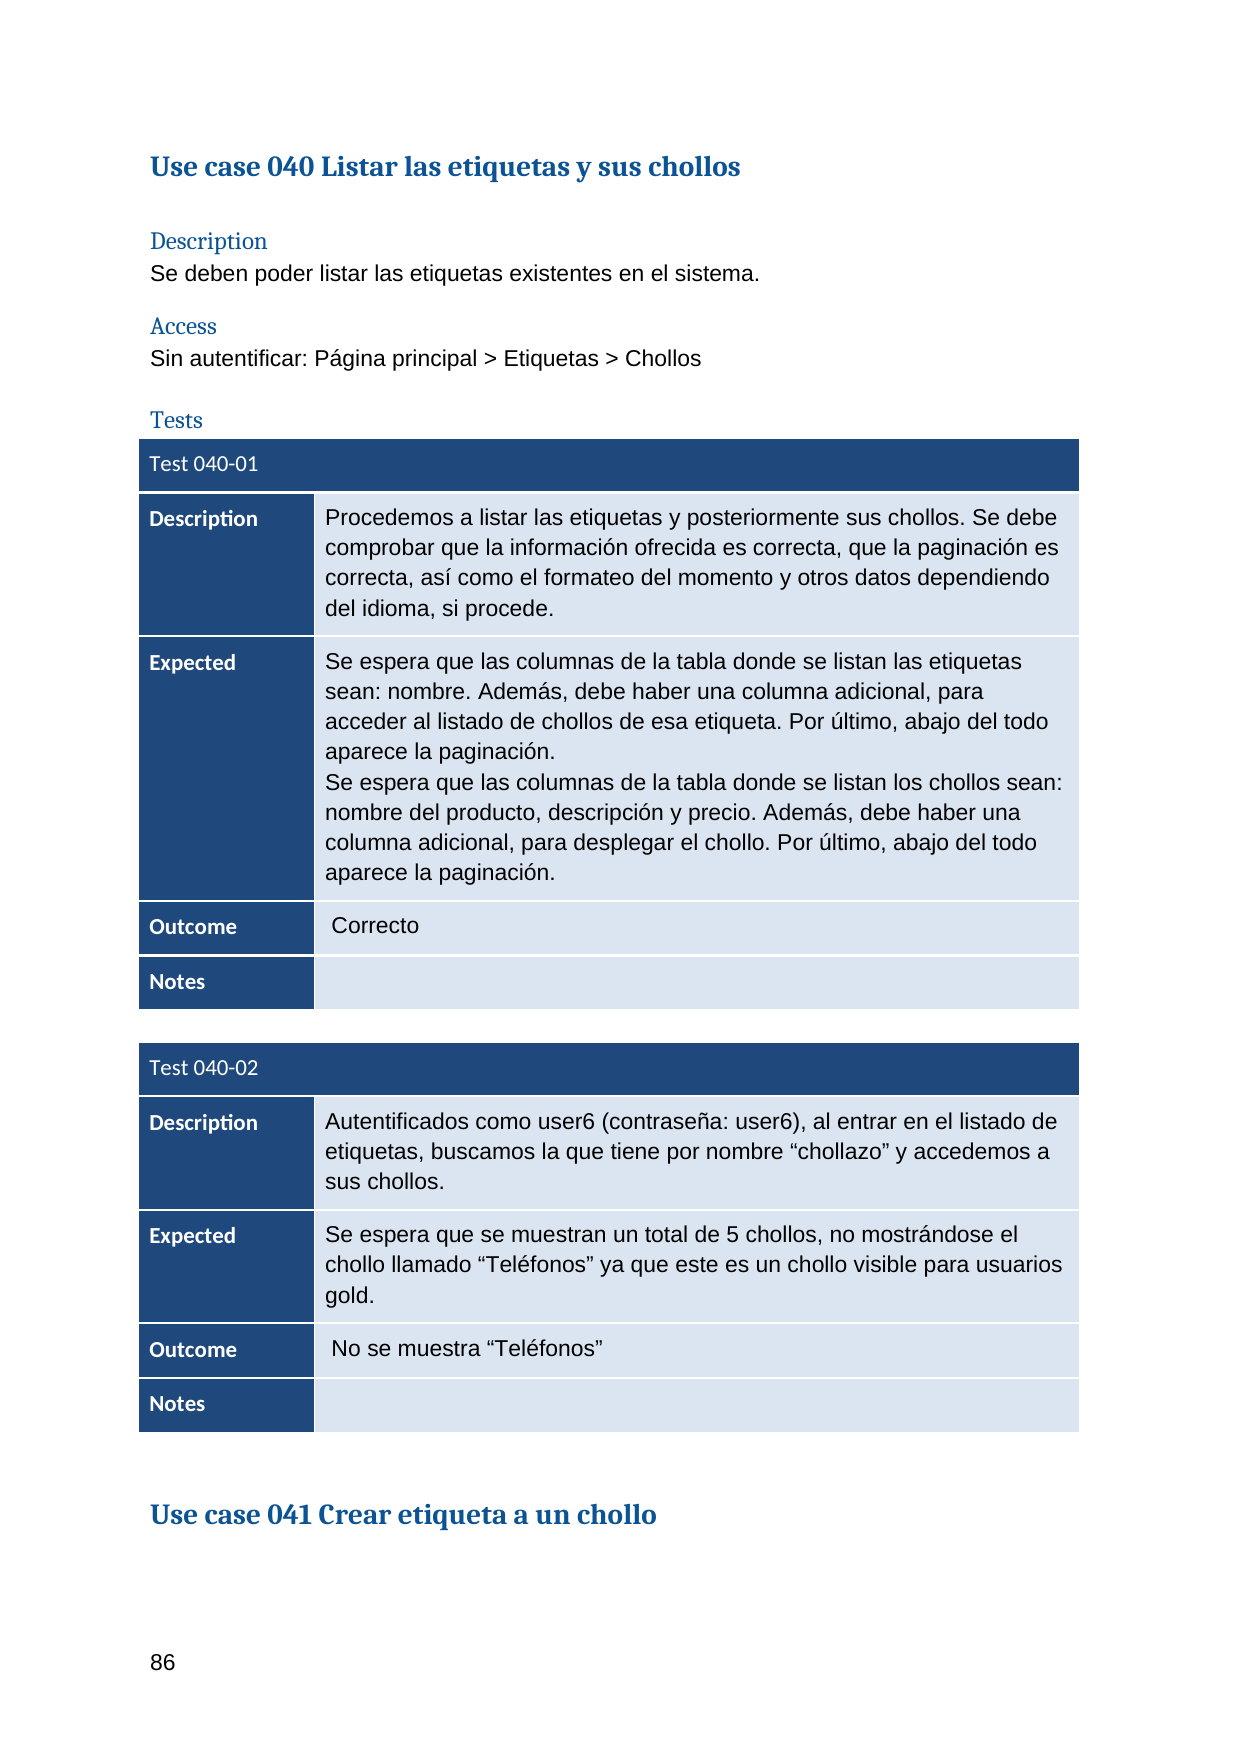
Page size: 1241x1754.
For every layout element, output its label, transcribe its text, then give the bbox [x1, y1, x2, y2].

table_header Test 040-01 [139, 439, 1079, 491]
table_cell Expected [139, 1211, 314, 1322]
text Use case 040 Listar las etiquetas y sus chollos [150, 150, 1090, 183]
text Use case 041 Crear etiqueta a un chollo [150, 1498, 1090, 1531]
table_cell Outcome [139, 1324, 314, 1377]
table_cell Se espera que las columnas de la tabla donde se listan las etiquetas sean: nombre. Además, debe haber una columna adicional, para acceder al listado de chollos de esa etiqueta. Por último, abajo del todo aparece la paginación. Se espera que las columnas de la tabla donde se listan los chollos sean: nombre del producto, descripción y precio. Además, debe haber una columna adicional, para desplegar el chollo. Por último, abajo del todo aparece la paginación. [315, 637, 1079, 900]
text Sin autentificar: Página principal > Etiquetas > Chollos [150, 345, 1090, 372]
table_cell [315, 1379, 1079, 1432]
table_cell Description [139, 494, 314, 635]
table_cell Correcto [315, 902, 1079, 954]
table_cell Description [139, 1097, 314, 1209]
table_cell Notes [139, 1379, 314, 1432]
text Access [150, 312, 1090, 341]
table_cell Se espera que se muestran un total de 5 chollos, no mostrándose el chollo llamado “Teléfonos” ya que este es un chollo visible para usuarios gold. [315, 1211, 1079, 1322]
table_cell Autentificados como user6 (contraseña: user6), al entrar en el listado de etiquetas, buscamos la que tiene por nombre “chollazo” y accedemos a sus chollos. [315, 1097, 1079, 1209]
table_cell [315, 957, 1079, 1009]
table_cell Outcome [139, 902, 314, 954]
text Se deben poder listar las etiquetas existentes en el sistema. [150, 260, 1090, 286]
table_header Test 040-02 [139, 1043, 1079, 1095]
table_cell Notes [139, 957, 314, 1009]
text Tests [150, 406, 1090, 434]
text Description [150, 227, 1090, 256]
table_cell Expected [139, 637, 314, 900]
table_cell No se muestra “Teléfonos” [315, 1324, 1079, 1377]
table_cell Procedemos a listar las etiquetas y posteriormente sus chollos. Se debe comprobar que la información ofrecida es correcta, que la paginación es correcta, así como el formateo del momento y otros datos dependiendo del idioma, si procede. [315, 494, 1079, 635]
